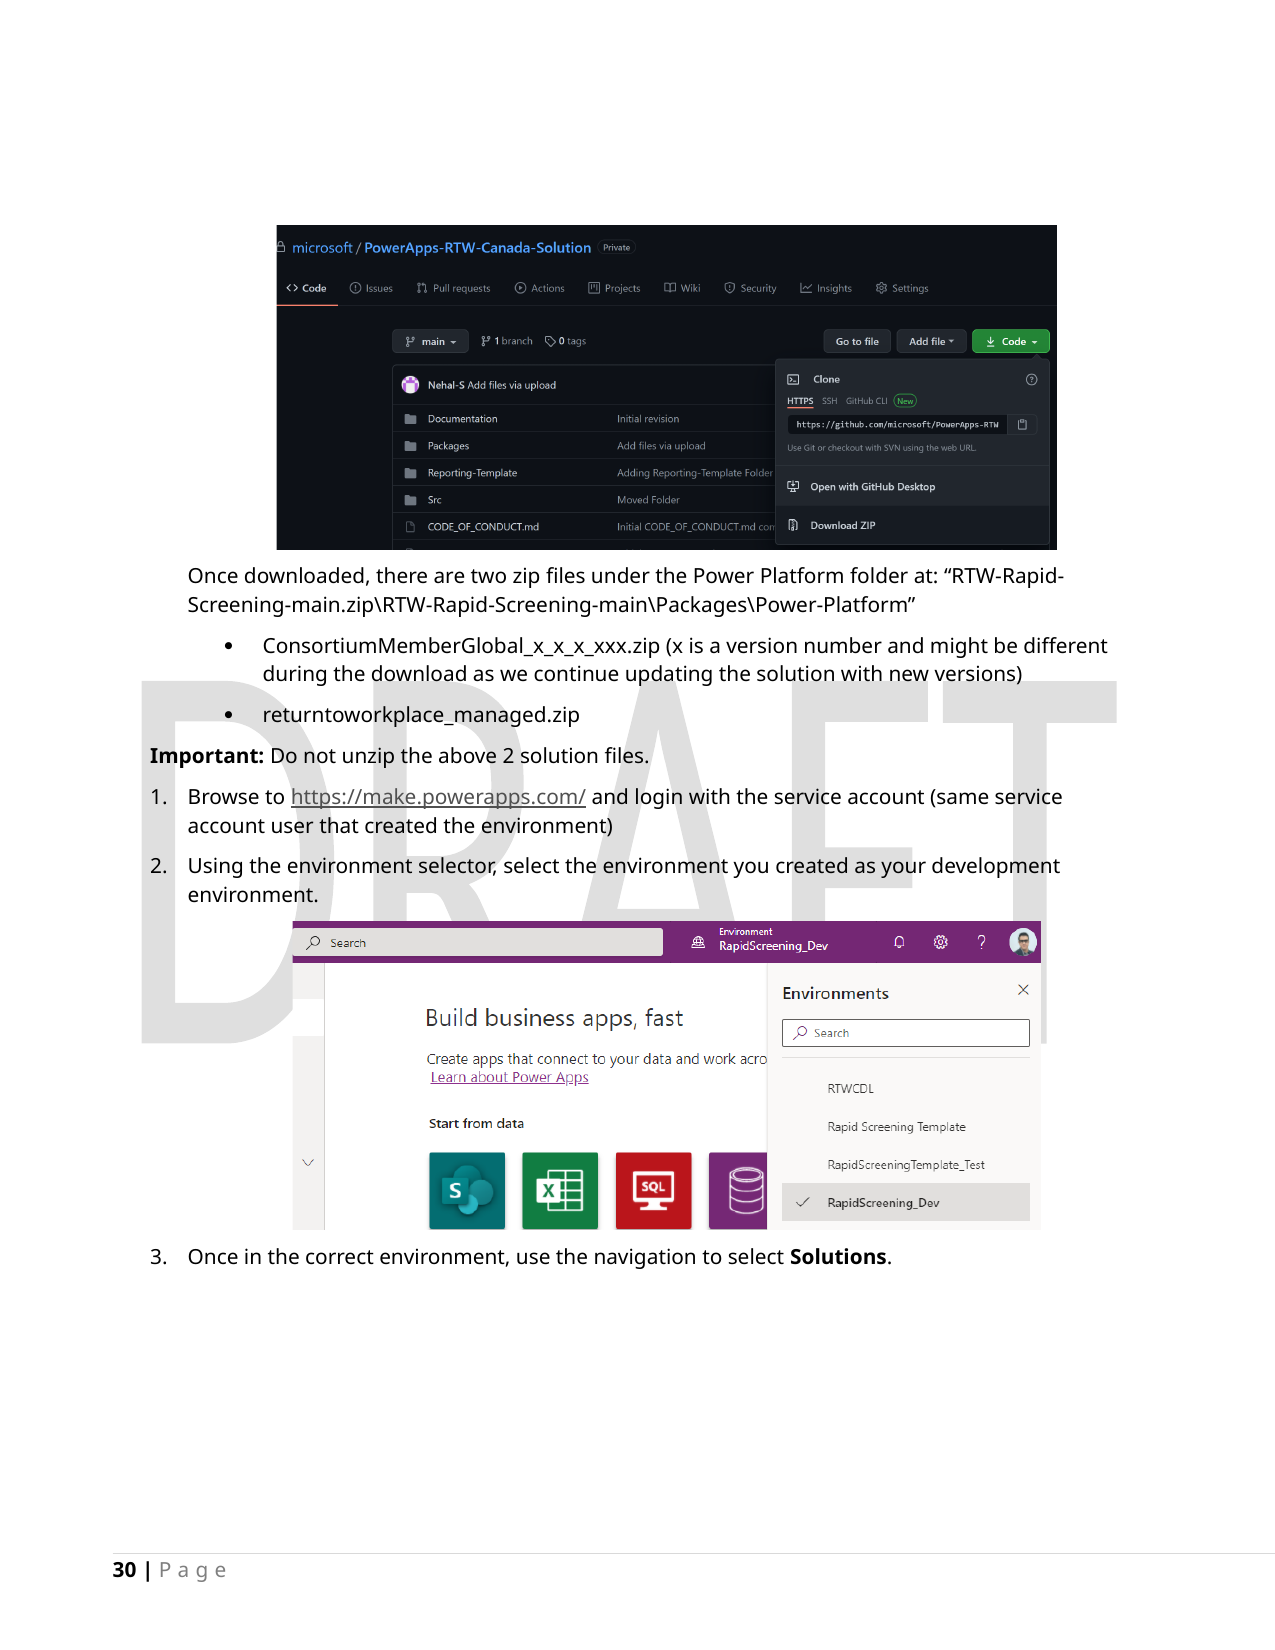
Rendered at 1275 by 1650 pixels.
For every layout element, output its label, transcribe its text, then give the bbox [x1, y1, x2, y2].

text Once downloaded, there are two zip files under the Power Platform folder at: “RTW-Rapid-Screening-main.zip\RTW-Rapid-Screening-main\Packages\Power-Platform” [187, 562, 1146, 618]
list ConsortiumMemberGlobal_x_x_x_xxx.zip (x is a version number and might be different during the download as we continue updating the solution with new versions) [225, 631, 1146, 688]
list returntoworkplace_managed.zip [225, 700, 1146, 729]
picture [292, 921, 1041, 1230]
text Important: Do not unzip the above 2 solution files. [112, 741, 1146, 770]
list Browse to https://make.powerapps.com/ and login with the service account (same service account user that created the environment) [150, 782, 1146, 839]
picture [276, 225, 1057, 550]
list Using the environment selector, select the environment you created as your development environment. [150, 852, 1146, 908]
list Once in the correct environment, use the navigation to select Solutions. [150, 1242, 1146, 1270]
